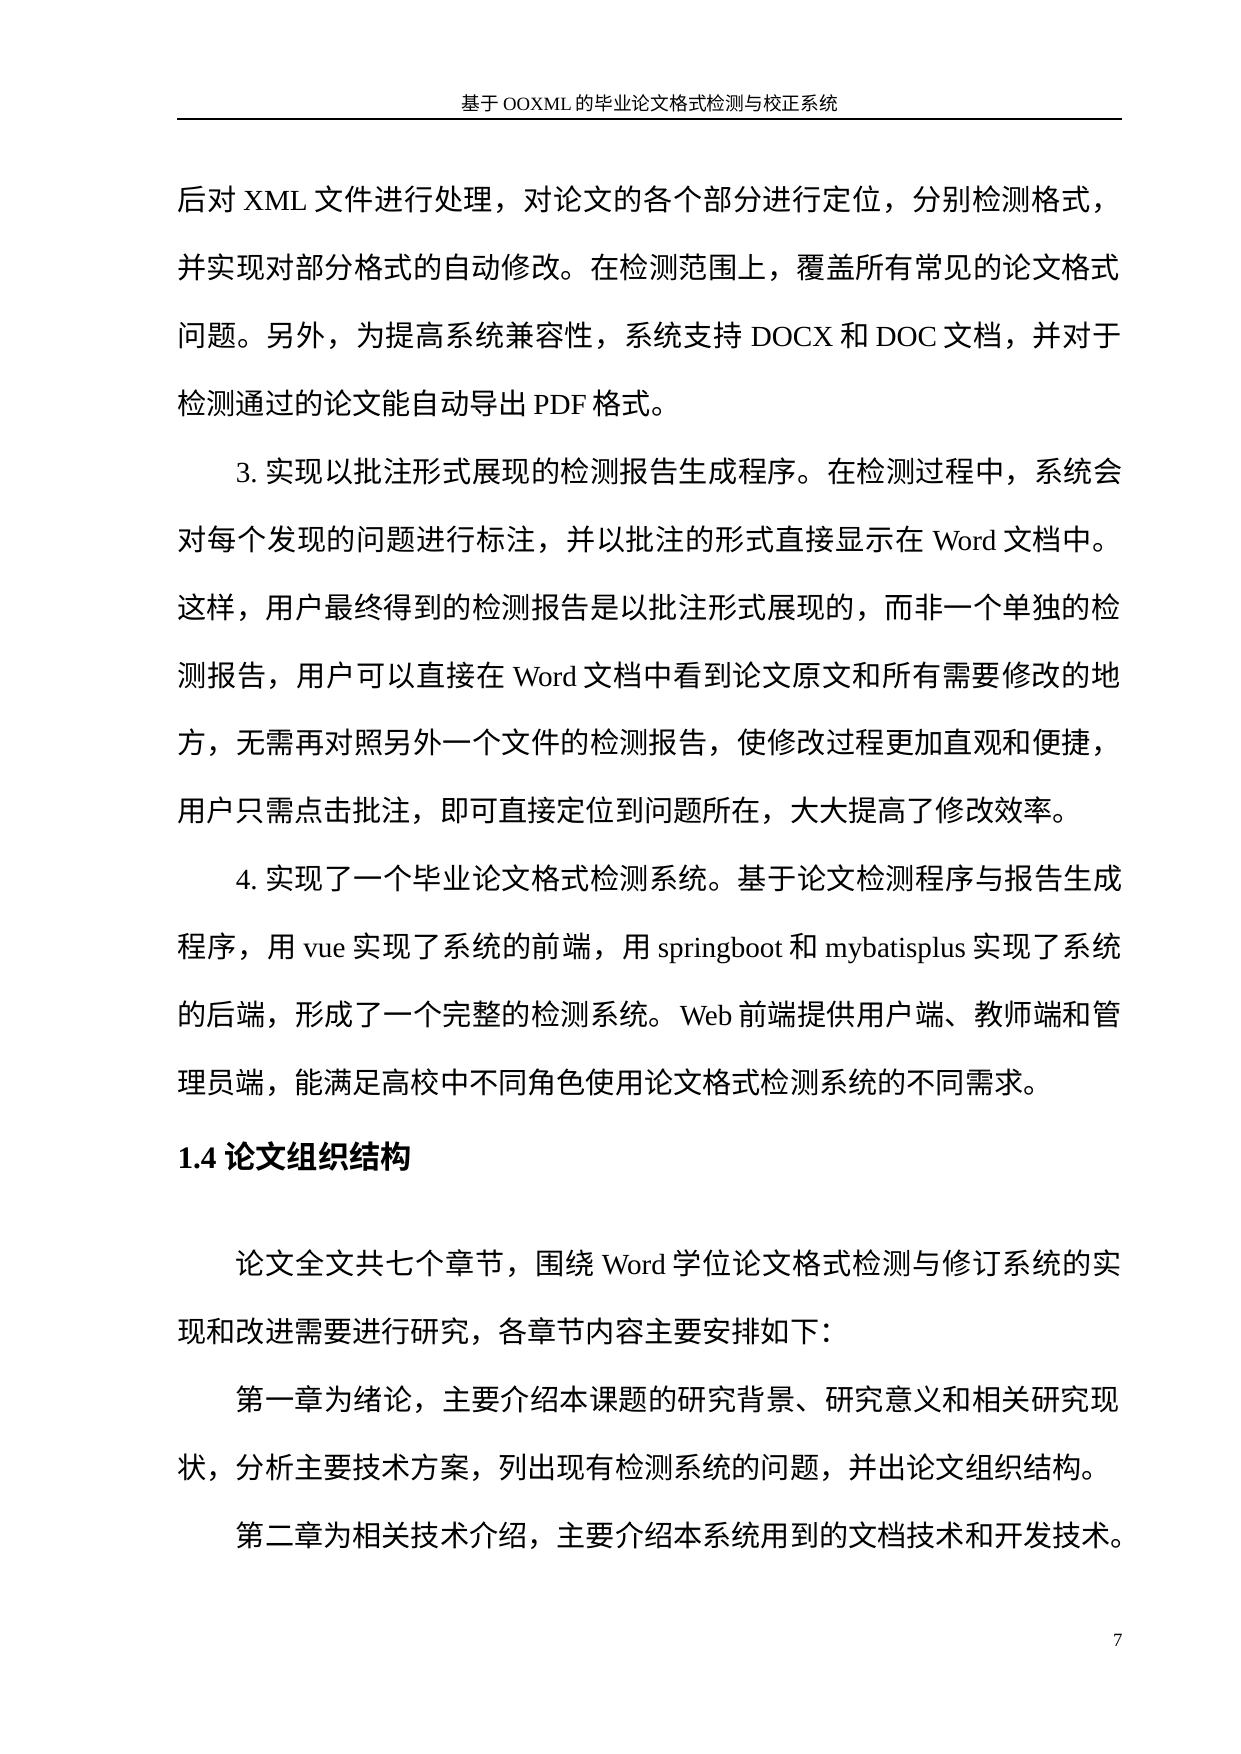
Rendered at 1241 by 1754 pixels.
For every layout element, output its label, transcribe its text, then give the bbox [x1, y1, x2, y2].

list 实现以批注形式展现的检测报告生成程序。在检测过程中，系统会对每个发现的问题进行标注，并以批注的形式直接显示在Word文档中。这样，用户最终得到的检测报告是以批注形式展现的，而非一个单独的检测报告，用户可以直接在Word文档中看到论文原文和所有需要修改的地方，无需再对照另外一个文件的检测报告，使修改过程更加直观和便捷，用户只需点击批注，即可直接定位到问题所在，大大提高了修改效率。 [177, 436, 1122, 843]
list 实现了一个毕业论文格式检测系统。基于论文检测程序与报告生成程序，用vue实现了系统的前端，用springboot和mybatisplus实现了系统的后端，形成了一个完整的检测系统。Web前端提供用户端、教师端和管理员端，能满足高校中不同角色使用论文格式检测系统的不同需求。 [177, 843, 1122, 1115]
text 第二章为相关技术介绍，主要介绍本系统用到的文档技术和开发技术。 [177, 1500, 1122, 1568]
subtitle 论文组织结构 [177, 1121, 1122, 1189]
text 第一章为绪论，主要介绍本课题的研究背景、研究意义和相关研究现状，分析主要技术方案，列出现有检测系统的问题，并出论文组织结构。 [177, 1364, 1122, 1500]
text 论文全文共七个章节，围绕Word学位论文格式检测与修订系统的实现和改进需要进行研究，各章节内容主要安排如下： [177, 1228, 1122, 1364]
